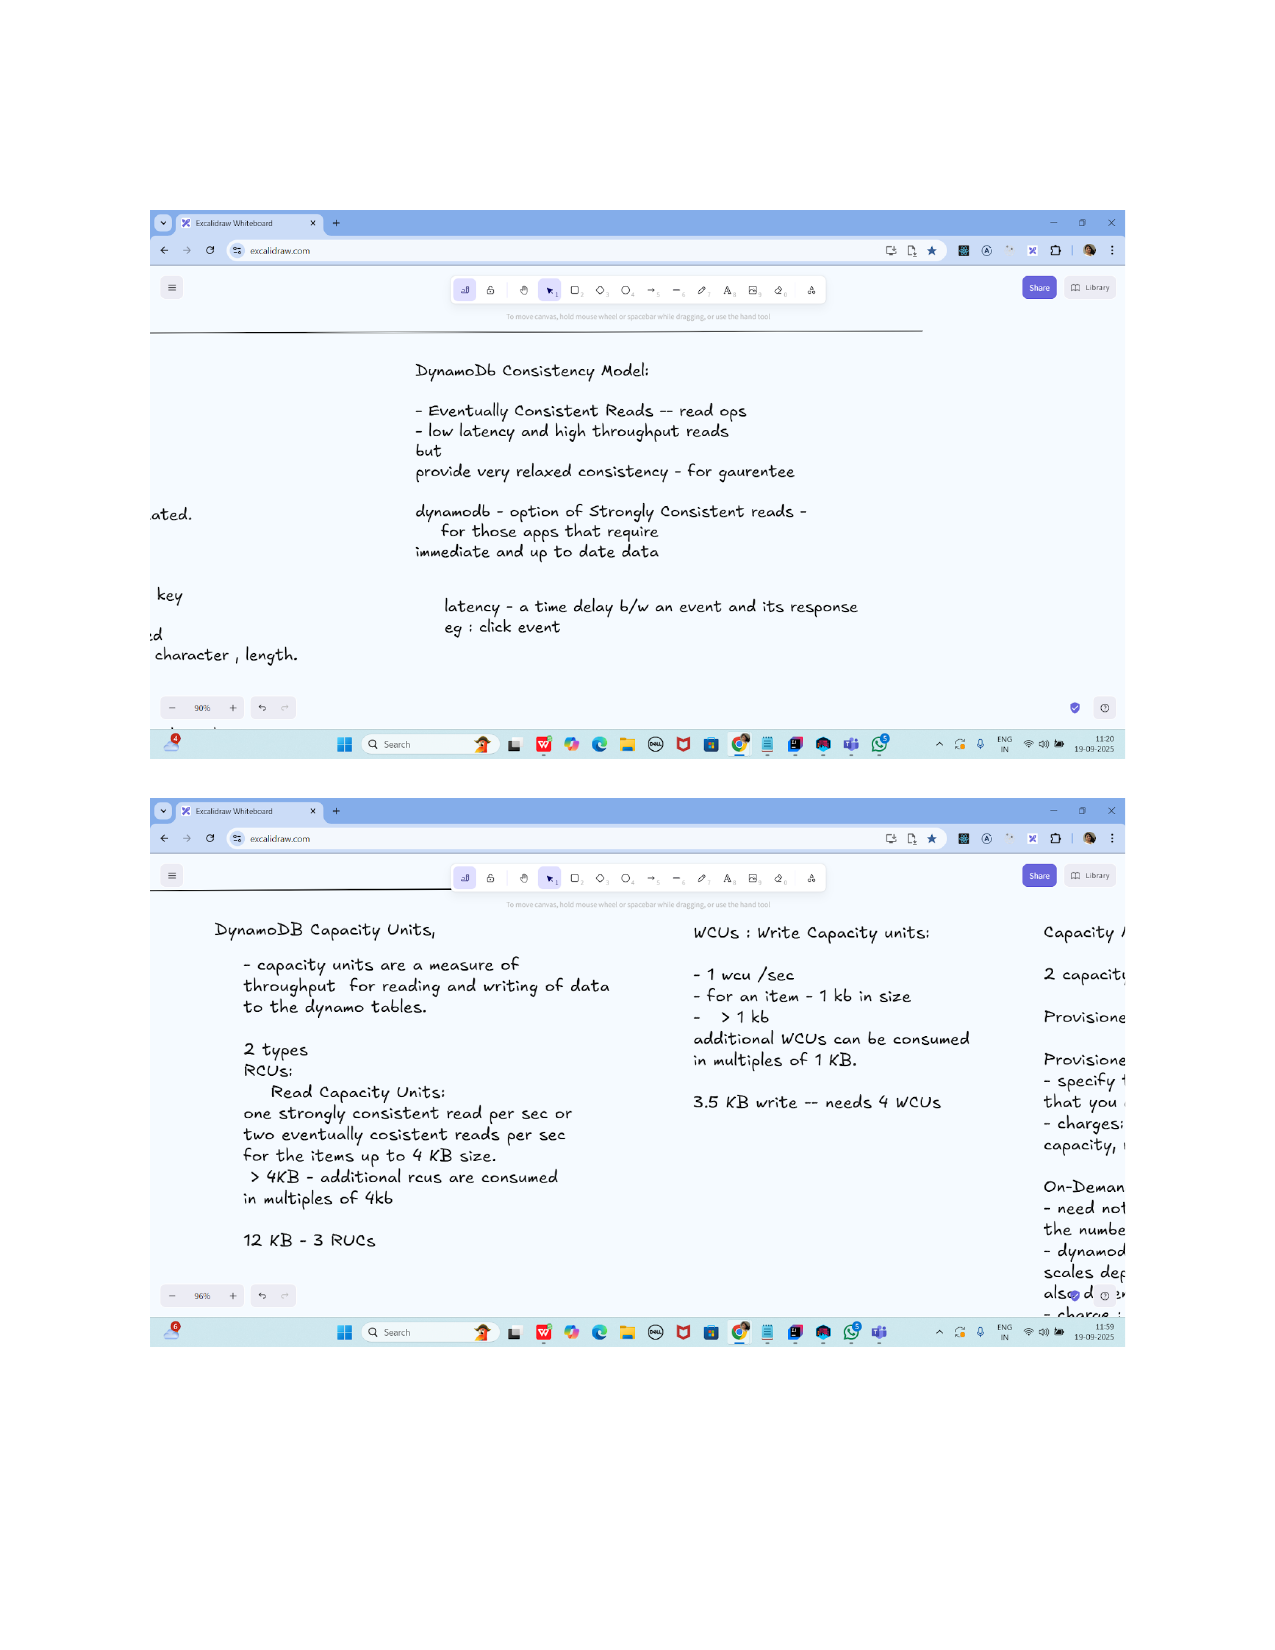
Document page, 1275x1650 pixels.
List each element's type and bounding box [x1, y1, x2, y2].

picture [150, 210, 1125, 759]
picture [150, 798, 1125, 1347]
